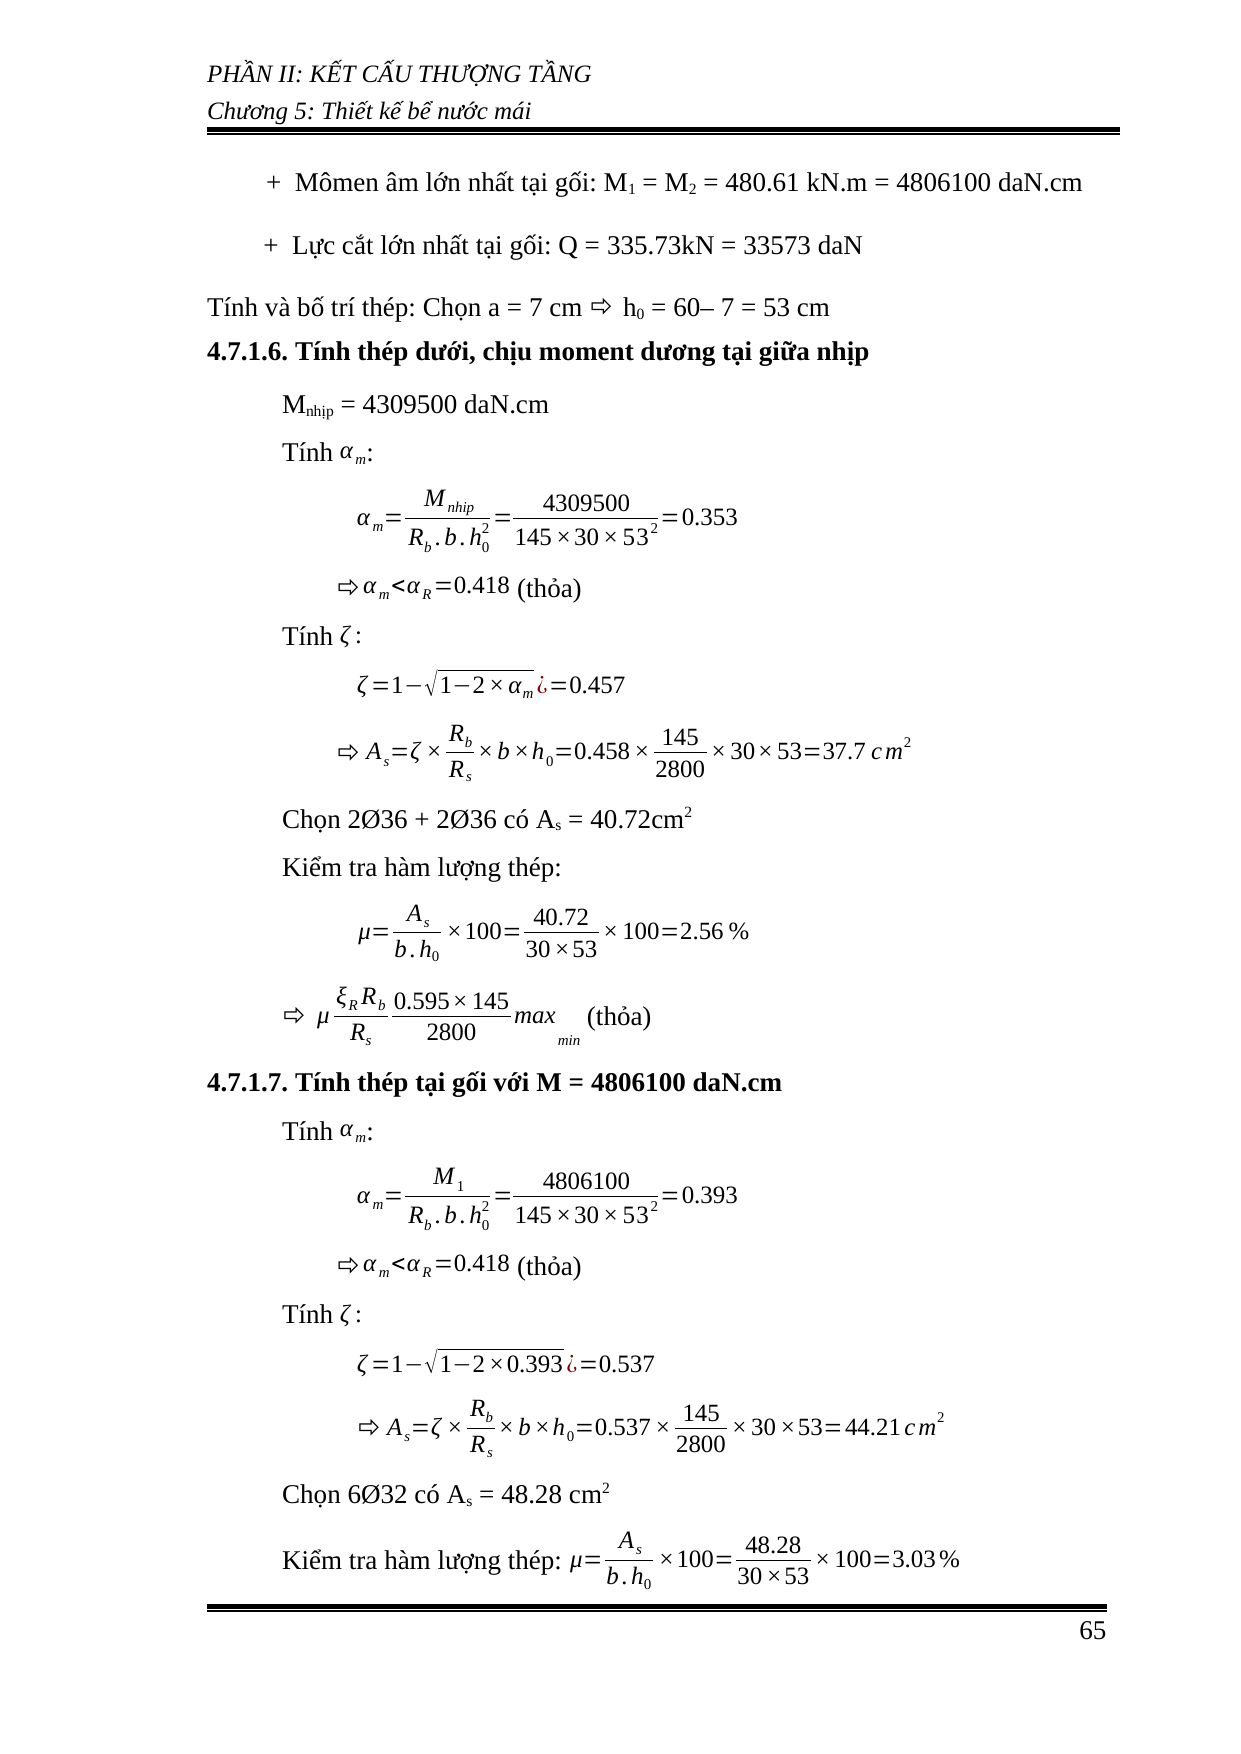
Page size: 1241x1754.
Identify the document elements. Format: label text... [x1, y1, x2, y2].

subtitle Tính thép dưới, chịu moment dương tại giữa nhịp [207, 335, 1122, 366]
text (thỏa) [207, 983, 1122, 1049]
text Mnhịp = 4309500 daN.cm [207, 388, 1122, 419]
text Chọn 2Ø36 + 2Ø36 có As = 40.72cm2 [207, 803, 1122, 834]
text Chọn 6Ø32 có As = 48.28 cm2 [207, 1478, 1122, 1509]
text Tính [207, 1298, 1122, 1329]
text + Lực cắt lớn nhất tại gối: Q = 335.73kN = 33573 daN [207, 210, 1122, 260]
text (thỏa) [207, 572, 1122, 603]
text Kiểm tra hàm lượng thép: [207, 1527, 1122, 1593]
subtitle Tính thép tại gối với M = 4806100 daN.cm [207, 1066, 1122, 1097]
text Tính : [207, 436, 1122, 468]
text Tính : [207, 1114, 1122, 1146]
text + Mômen âm lớn nhất tại gối: M1 = M2 = 480.61 kN.m = 4806100 daN.cm [266, 148, 1122, 198]
text Kiểm tra hàm lượng thép: [207, 851, 1122, 882]
text Tính và bố trí thép: Chọn a = 7 cm h0 = 60– 7 = 53 cm [207, 273, 1122, 323]
text (thỏa) [207, 1250, 1122, 1281]
text Tính [207, 620, 1122, 651]
